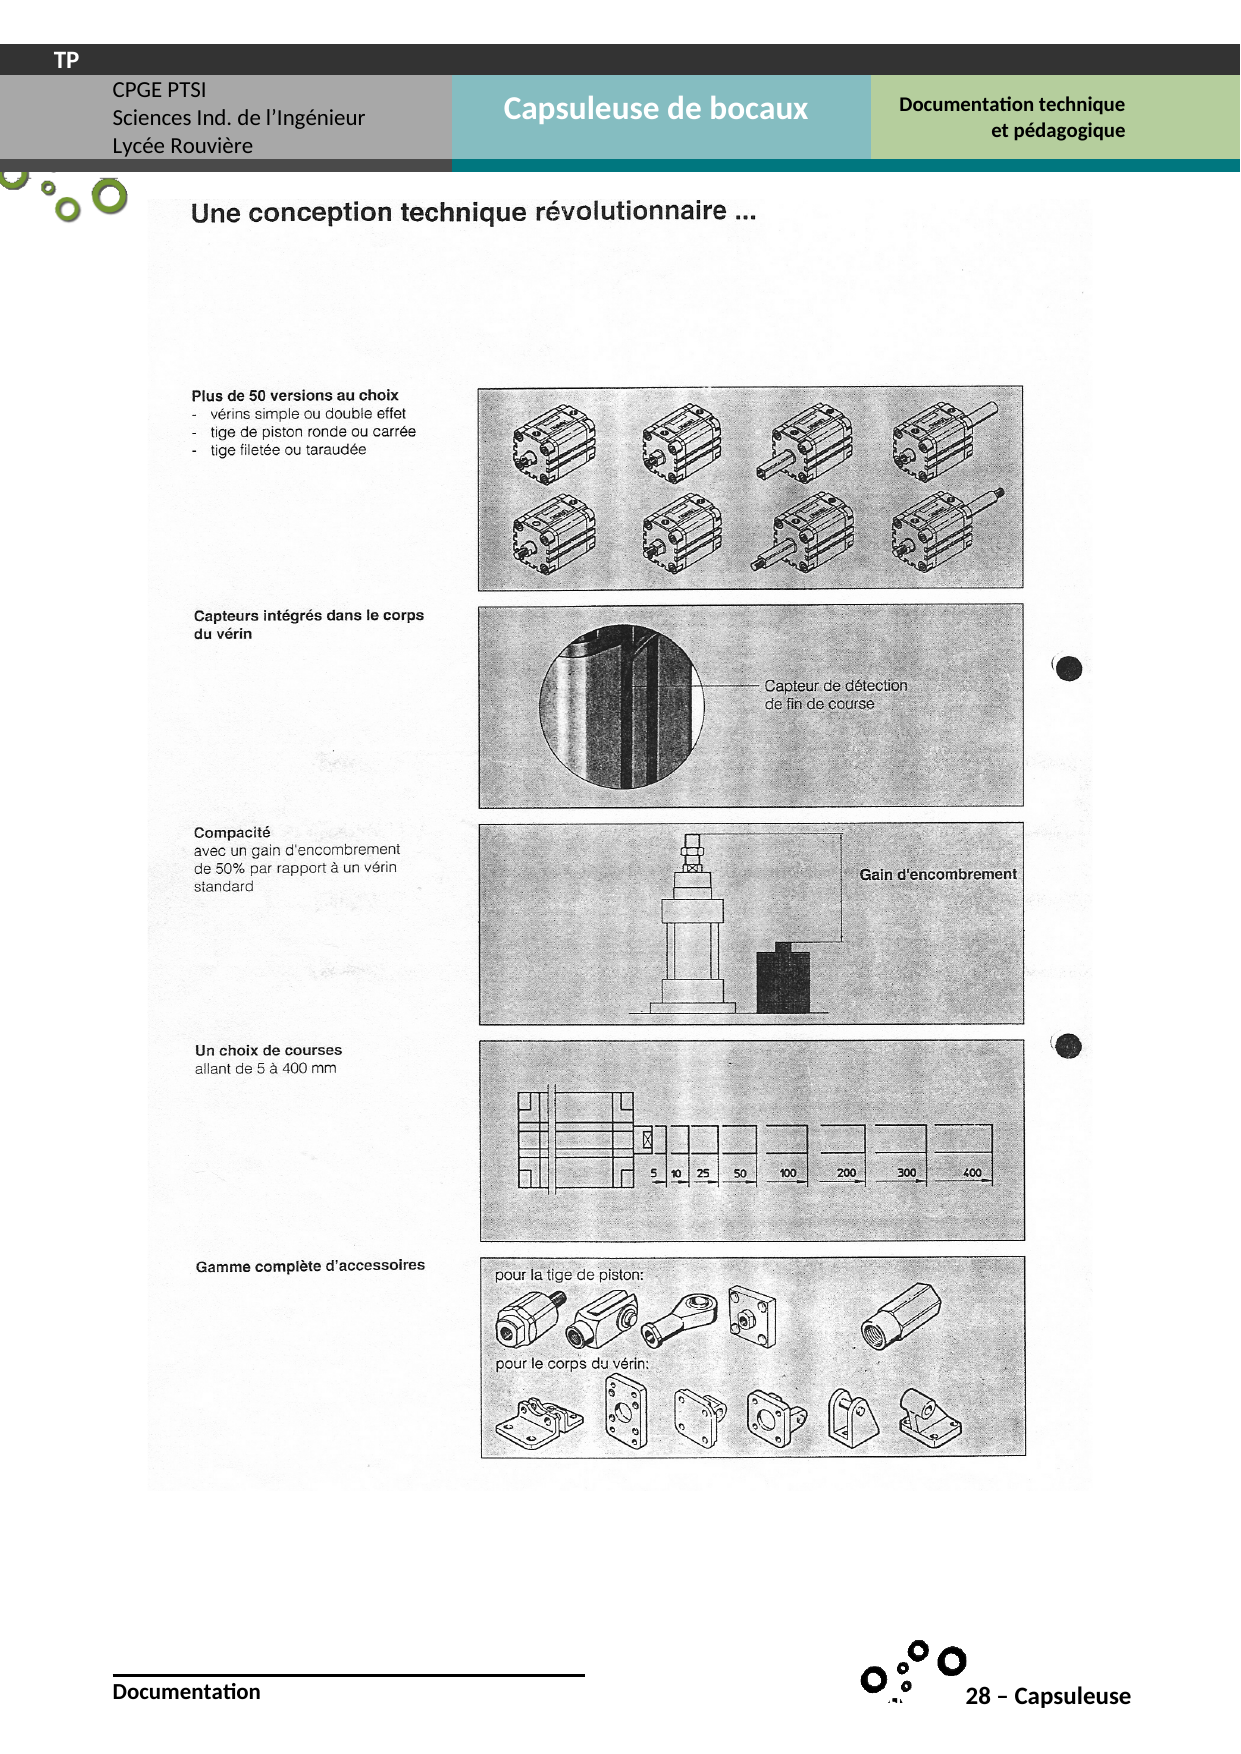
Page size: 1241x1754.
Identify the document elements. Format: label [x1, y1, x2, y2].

picture [860, 1640, 967, 1703]
picture [0, 172, 128, 224]
picture [147, 199, 1093, 1491]
